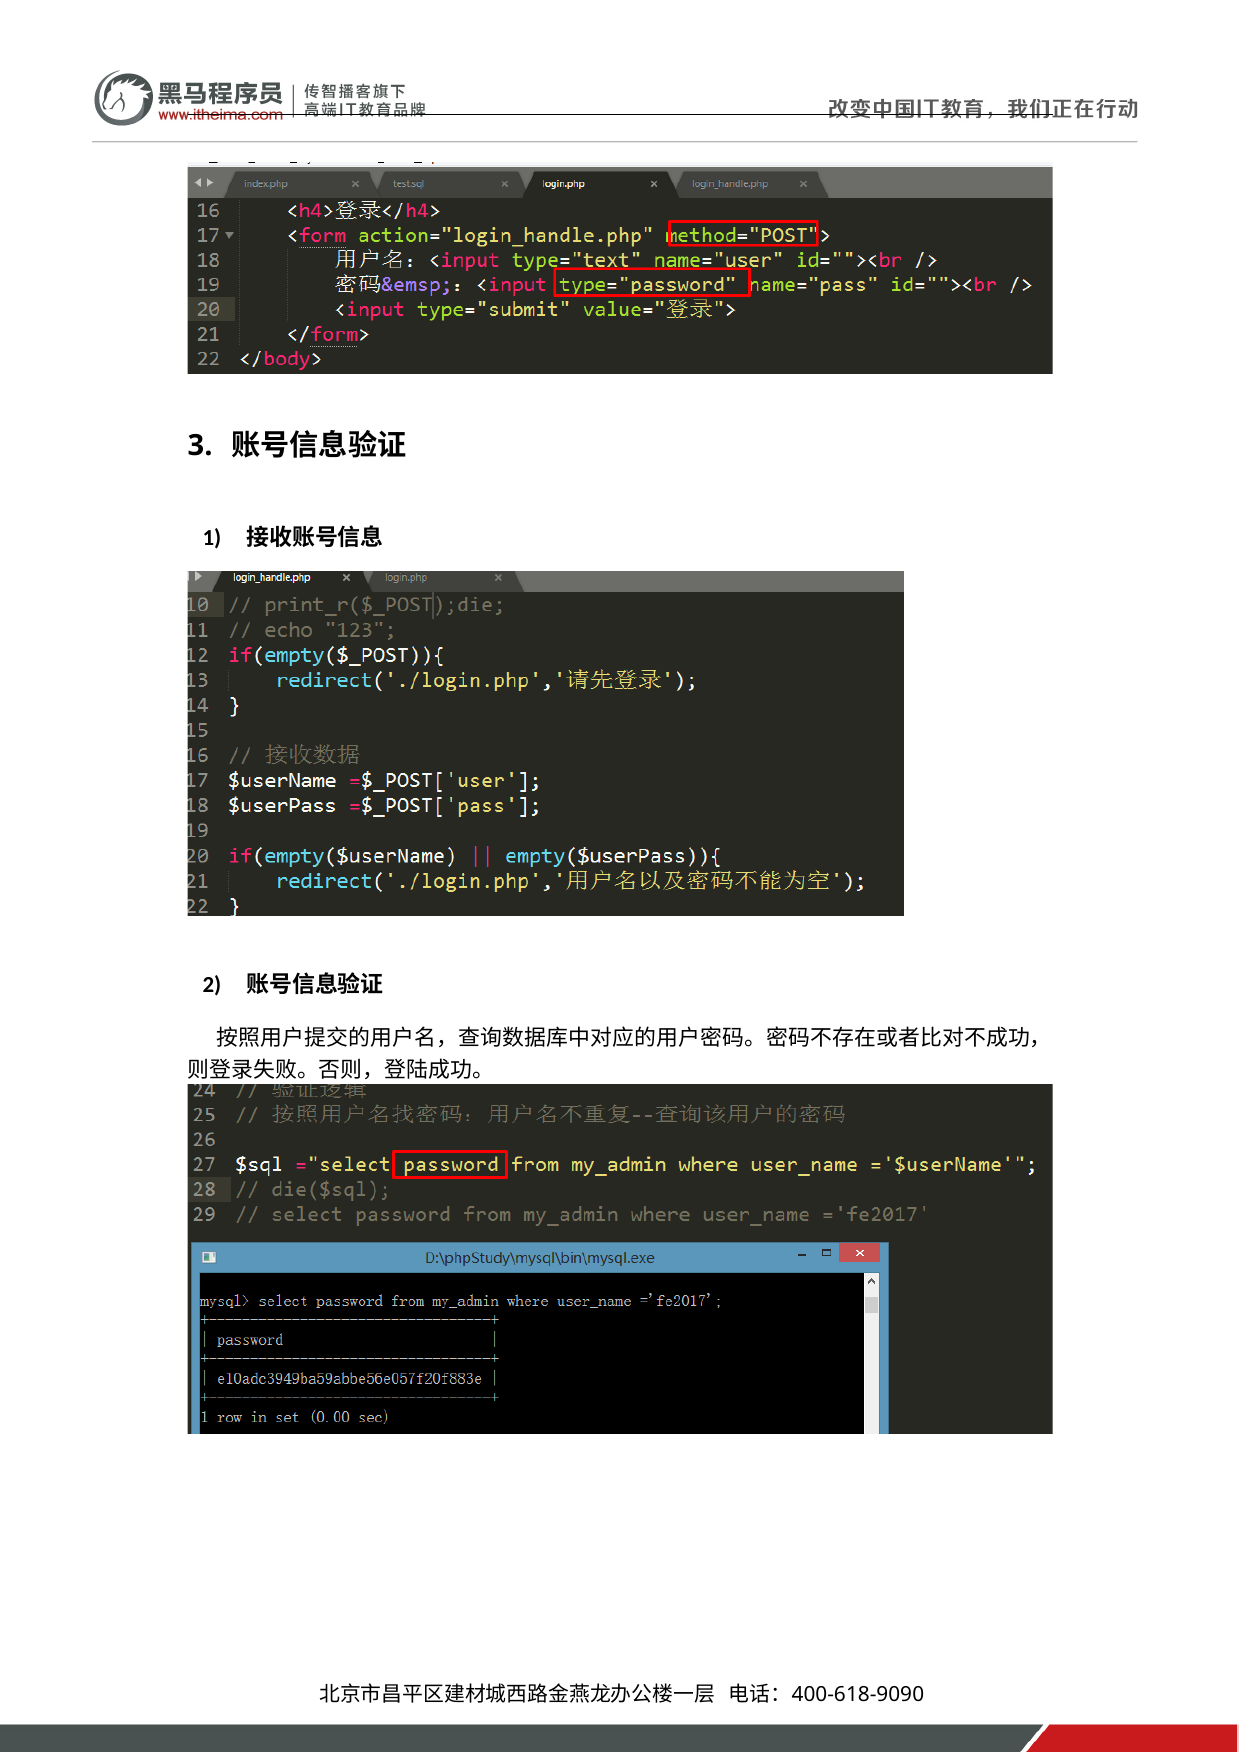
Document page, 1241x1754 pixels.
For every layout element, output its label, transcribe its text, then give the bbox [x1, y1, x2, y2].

subtitle 接收账号信息 [202, 502, 1053, 567]
text 按照用户提交的用户名，查询数据库中对应的用户密码。密码不存在或者比对不成功，则登录失败。否则，登陆成功。 [187, 1019, 1053, 1084]
subtitle 账号信息验证 [187, 410, 1053, 475]
picture [187, 1084, 1053, 1434]
picture [0, 1671, 1239, 1752]
picture [187, 571, 904, 916]
subtitle 账号信息验证 [202, 950, 1053, 1015]
picture [187, 162, 1053, 374]
picture [0, 0, 1241, 150]
